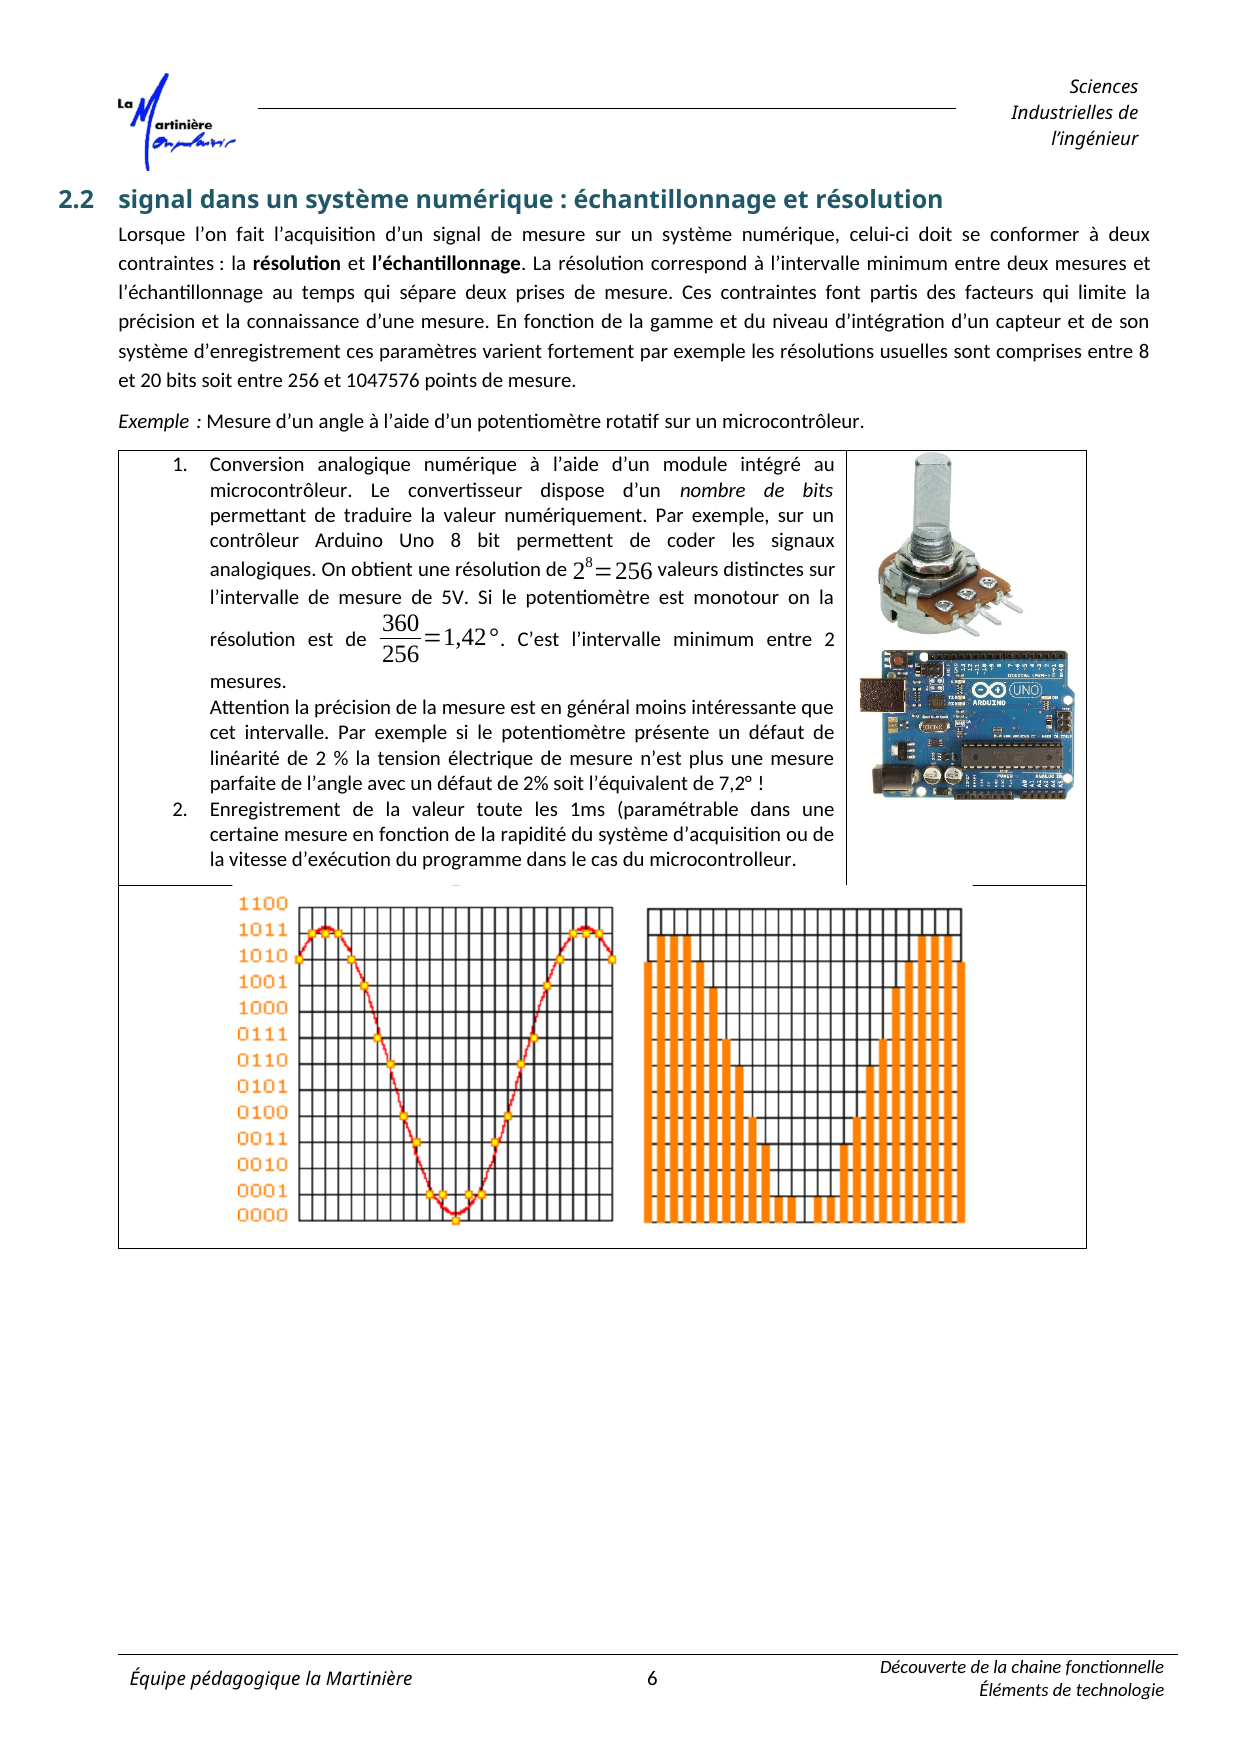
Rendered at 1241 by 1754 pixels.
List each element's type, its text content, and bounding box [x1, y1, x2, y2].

picture [857, 451, 1044, 637]
picture [117, 73, 236, 171]
picture [232, 885, 973, 1235]
text Exemple : Mesure d’un angle à l’aide d’un potentiomètre rotatif sur un microcontrôleur. [118, 409, 1152, 434]
table_header Conversion analogique numérique à l’aide d’un module intégré au microcontrôleur. Le convertisseur dispose d’un nombre de bits permettant de traduire la valeur numériquement. Par exemple, sur un contrôleur Arduino Uno 8 bit permettent de coder les signaux analogiques. On obtient une résolution de valeurs distinctes sur l’intervalle de mesure de 5V. Si le potentiomètre est monotour on la résolution est de . C’est l’intervalle minimum entre 2 mesures. Attention la précision de la mesure est en général moins intéressante que cet intervalle. Par exemple si le potentiomètre présente un défaut de linéarité de 2 % la tension électrique de mesure n’est plus une mesure parfaite de l’angle avec un défaut de 2% soit l’équivalent de 7,2° ! Enregistrement de la valeur toute les 1ms (paramétrable dans une certaine mesure en fonction de la rapidité du système d’acquisition ou de la vitesse d’exécution du programme dans le cas du microcontrolleur. [119, 451, 846, 884]
subtitle signal dans un système numérique : échantillonnage et résolution [58, 182, 1152, 216]
table_header [847, 451, 1086, 884]
table_cell [119, 886, 1086, 1247]
picture [857, 649, 1075, 800]
text Lorsque l’on fait l’acquisition d’un signal de mesure sur un système numérique, celui-ci doit se conformer à deux contraintes : la résolution et l’échantillonnage. La résolution correspond à l’intervalle minimum entre deux mesures et l’échantillonnage au temps qui sépare deux prises de mesure. Ces contraintes font partis des facteurs qui limite la précision et la connaissance d’une mesure. En fonction de la gamme et du niveau d’intégration d’un capteur et de son système d’enregistrement ces paramètres varient fortement par exemple les résolutions usuelles sont comprises entre 8 et 20 bits soit entre 256 et 1047576 points de mesure. [118, 221, 1152, 392]
